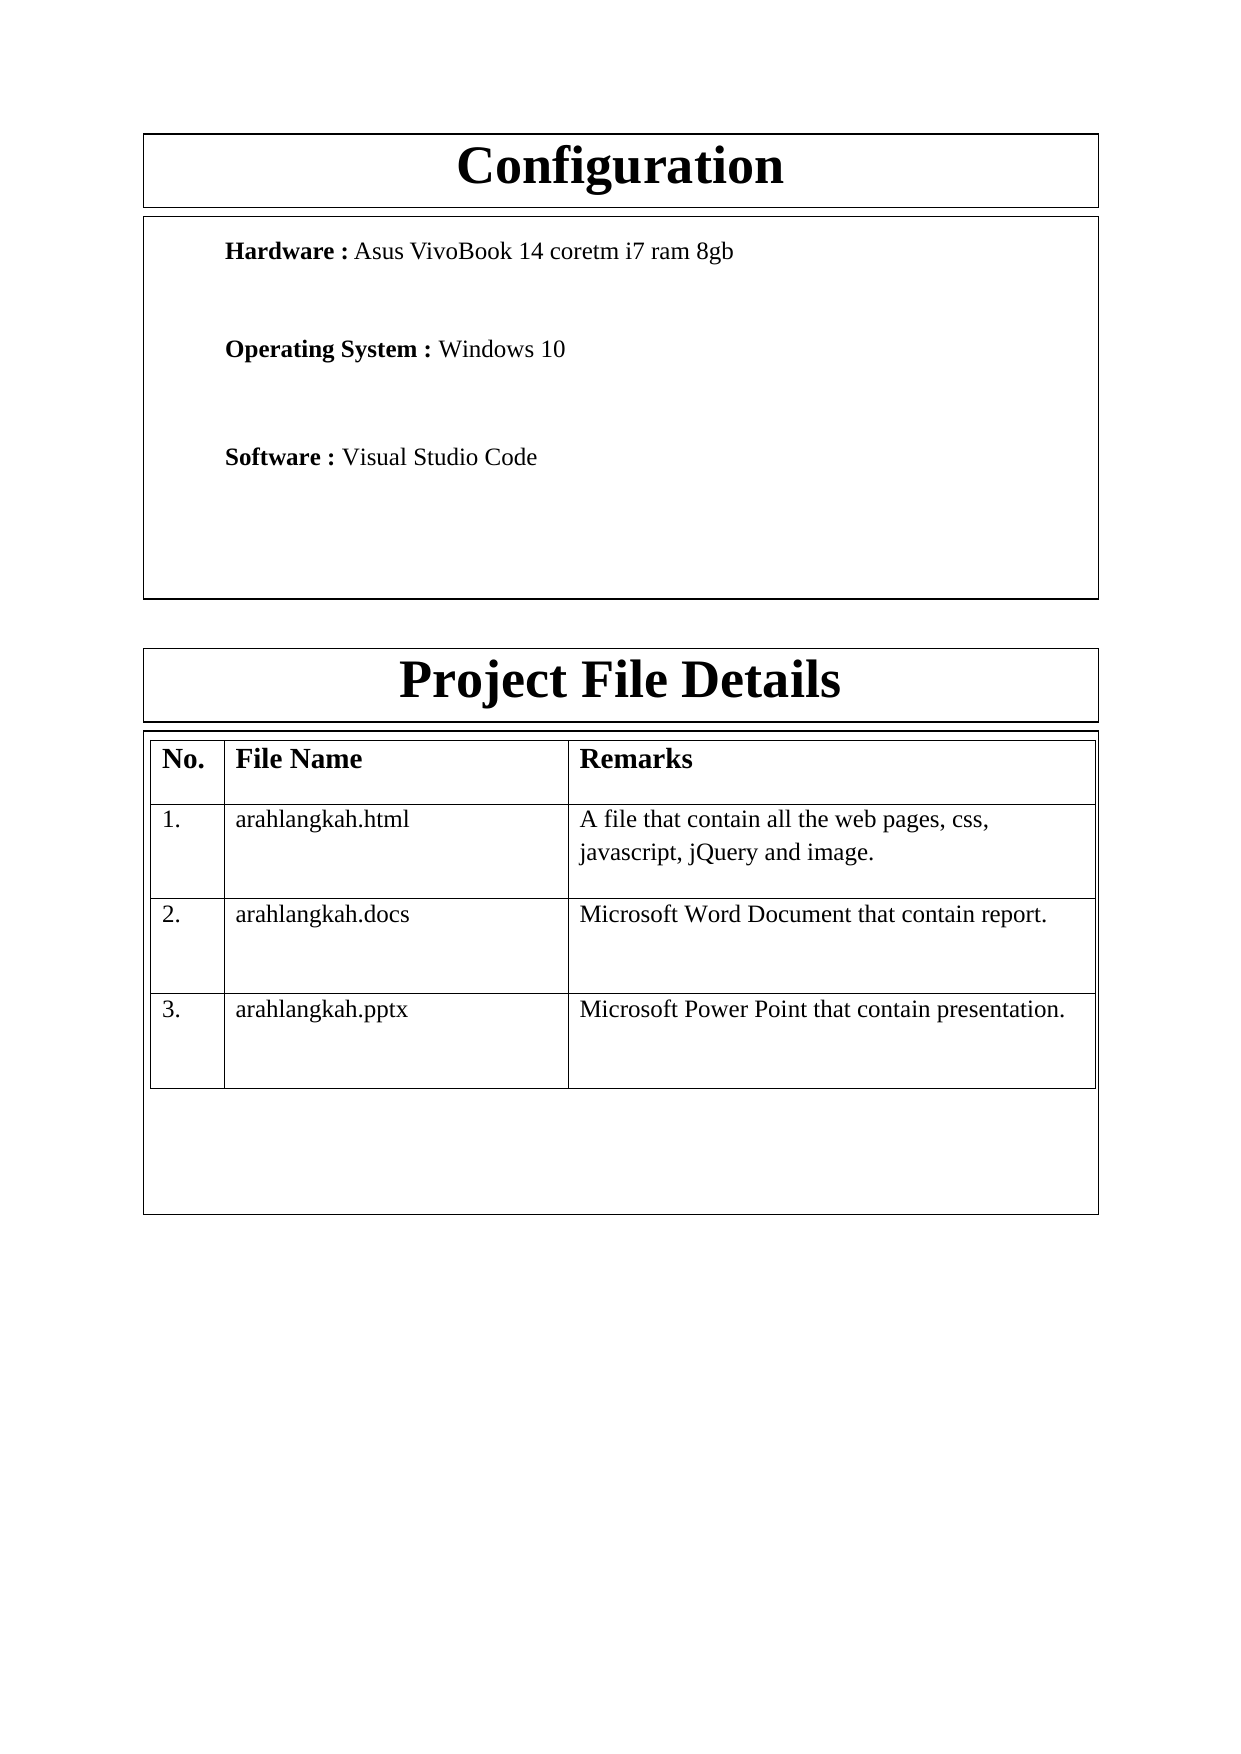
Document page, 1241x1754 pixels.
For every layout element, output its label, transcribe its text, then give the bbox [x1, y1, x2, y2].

table_cell arahlangkah.docs [225, 899, 568, 993]
text Software : Visual Studio Code [150, 442, 1090, 470]
subtitle Hardware : Asus VivoBook 14 coretm i7 ram 8gb [150, 236, 1090, 264]
table_cell Microsoft Power Point that contain presentation. [569, 994, 1095, 1088]
text Configuration [150, 133, 1090, 195]
table_header No. [151, 741, 224, 803]
table_header Remarks [569, 741, 1095, 803]
text Project File Details [150, 647, 1090, 710]
text Operating System : Windows 10 [150, 334, 1090, 363]
table_cell 3. [151, 994, 224, 1088]
table_cell 2. [151, 899, 224, 993]
table_cell arahlangkah.html [225, 805, 568, 898]
table_cell A file that contain all the web pages, css, javascript, jQuery and image. [569, 805, 1095, 898]
table_cell Microsoft Word Document that contain report. [569, 899, 1095, 993]
table_header File Name [225, 741, 568, 803]
table_cell 1. [151, 805, 224, 898]
table_cell arahlangkah.pptx [225, 994, 568, 1088]
